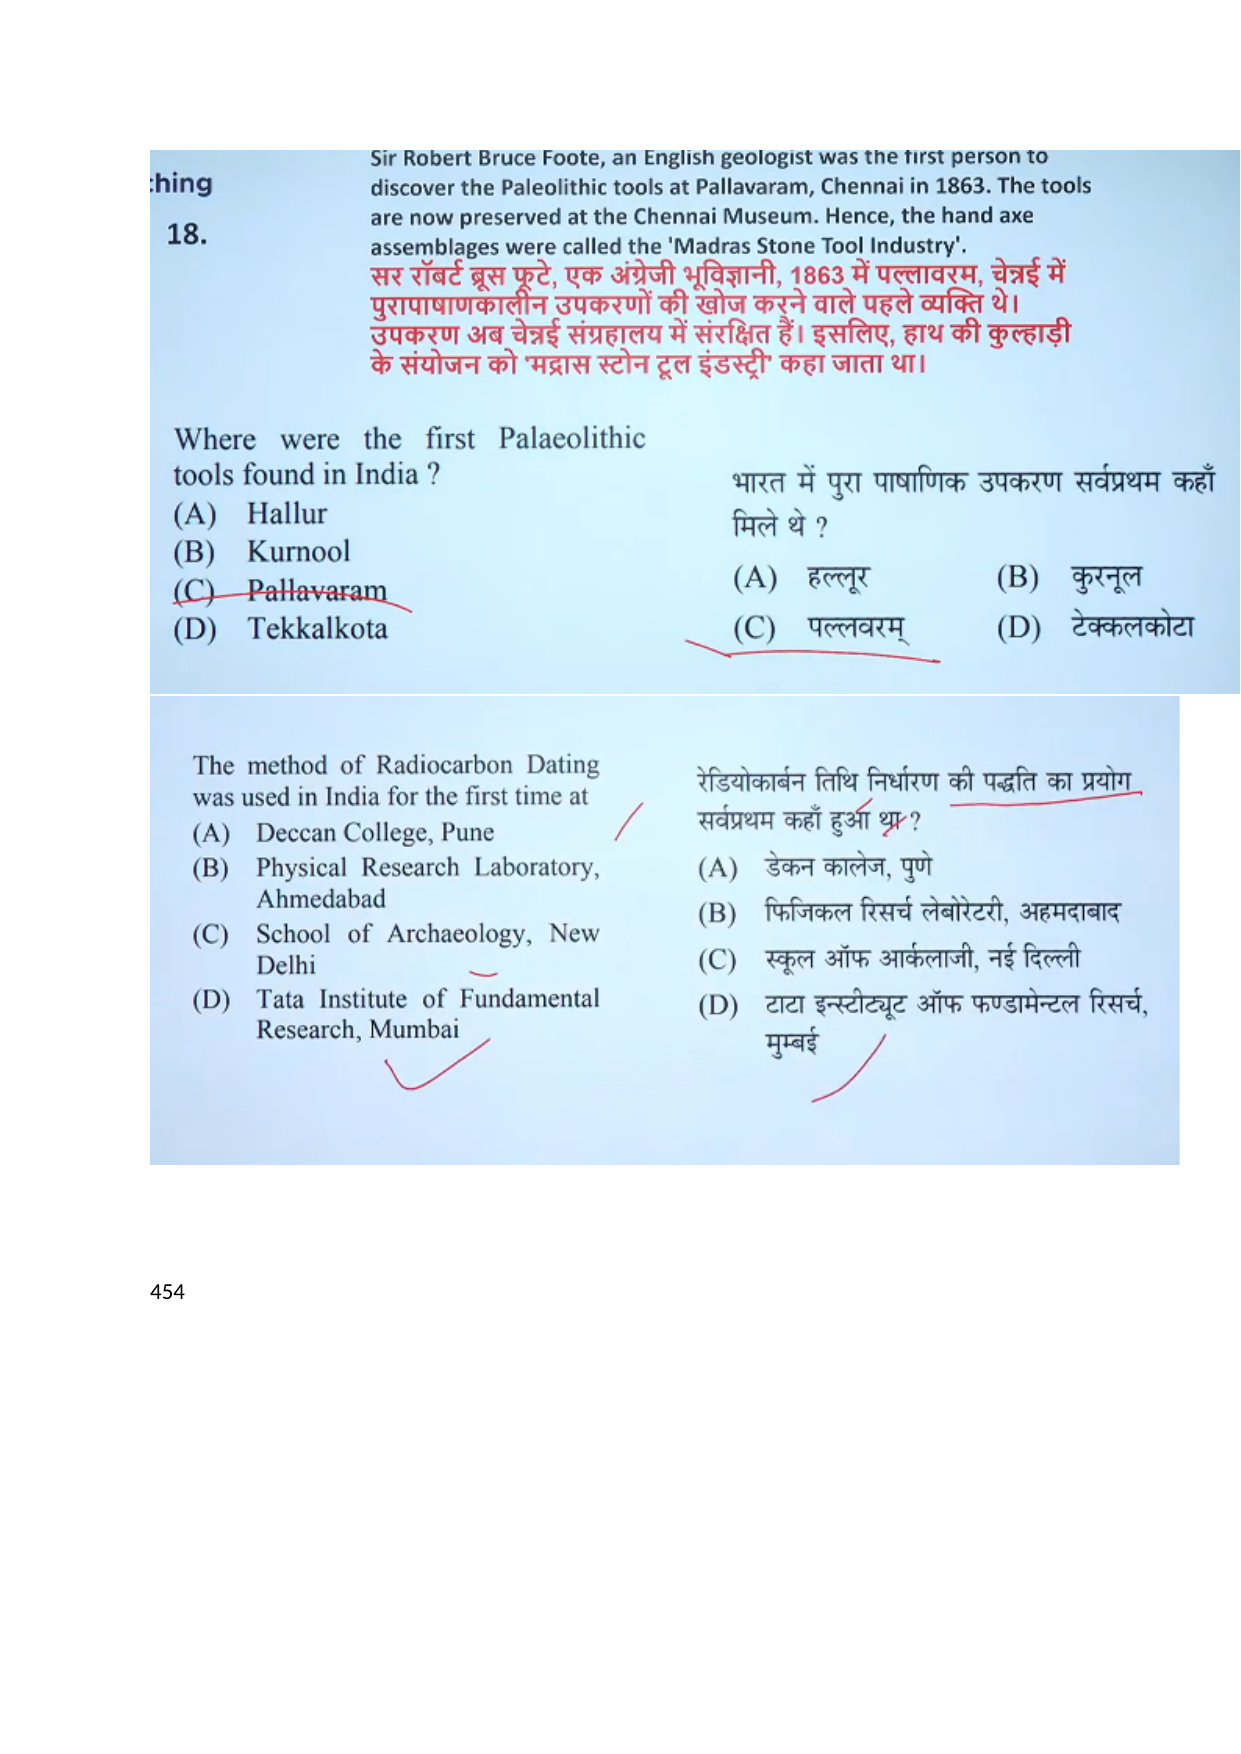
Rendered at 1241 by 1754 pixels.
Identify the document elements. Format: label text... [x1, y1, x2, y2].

picture [150, 150, 1241, 694]
text 454 [150, 1277, 1090, 1305]
picture [150, 696, 1180, 1165]
